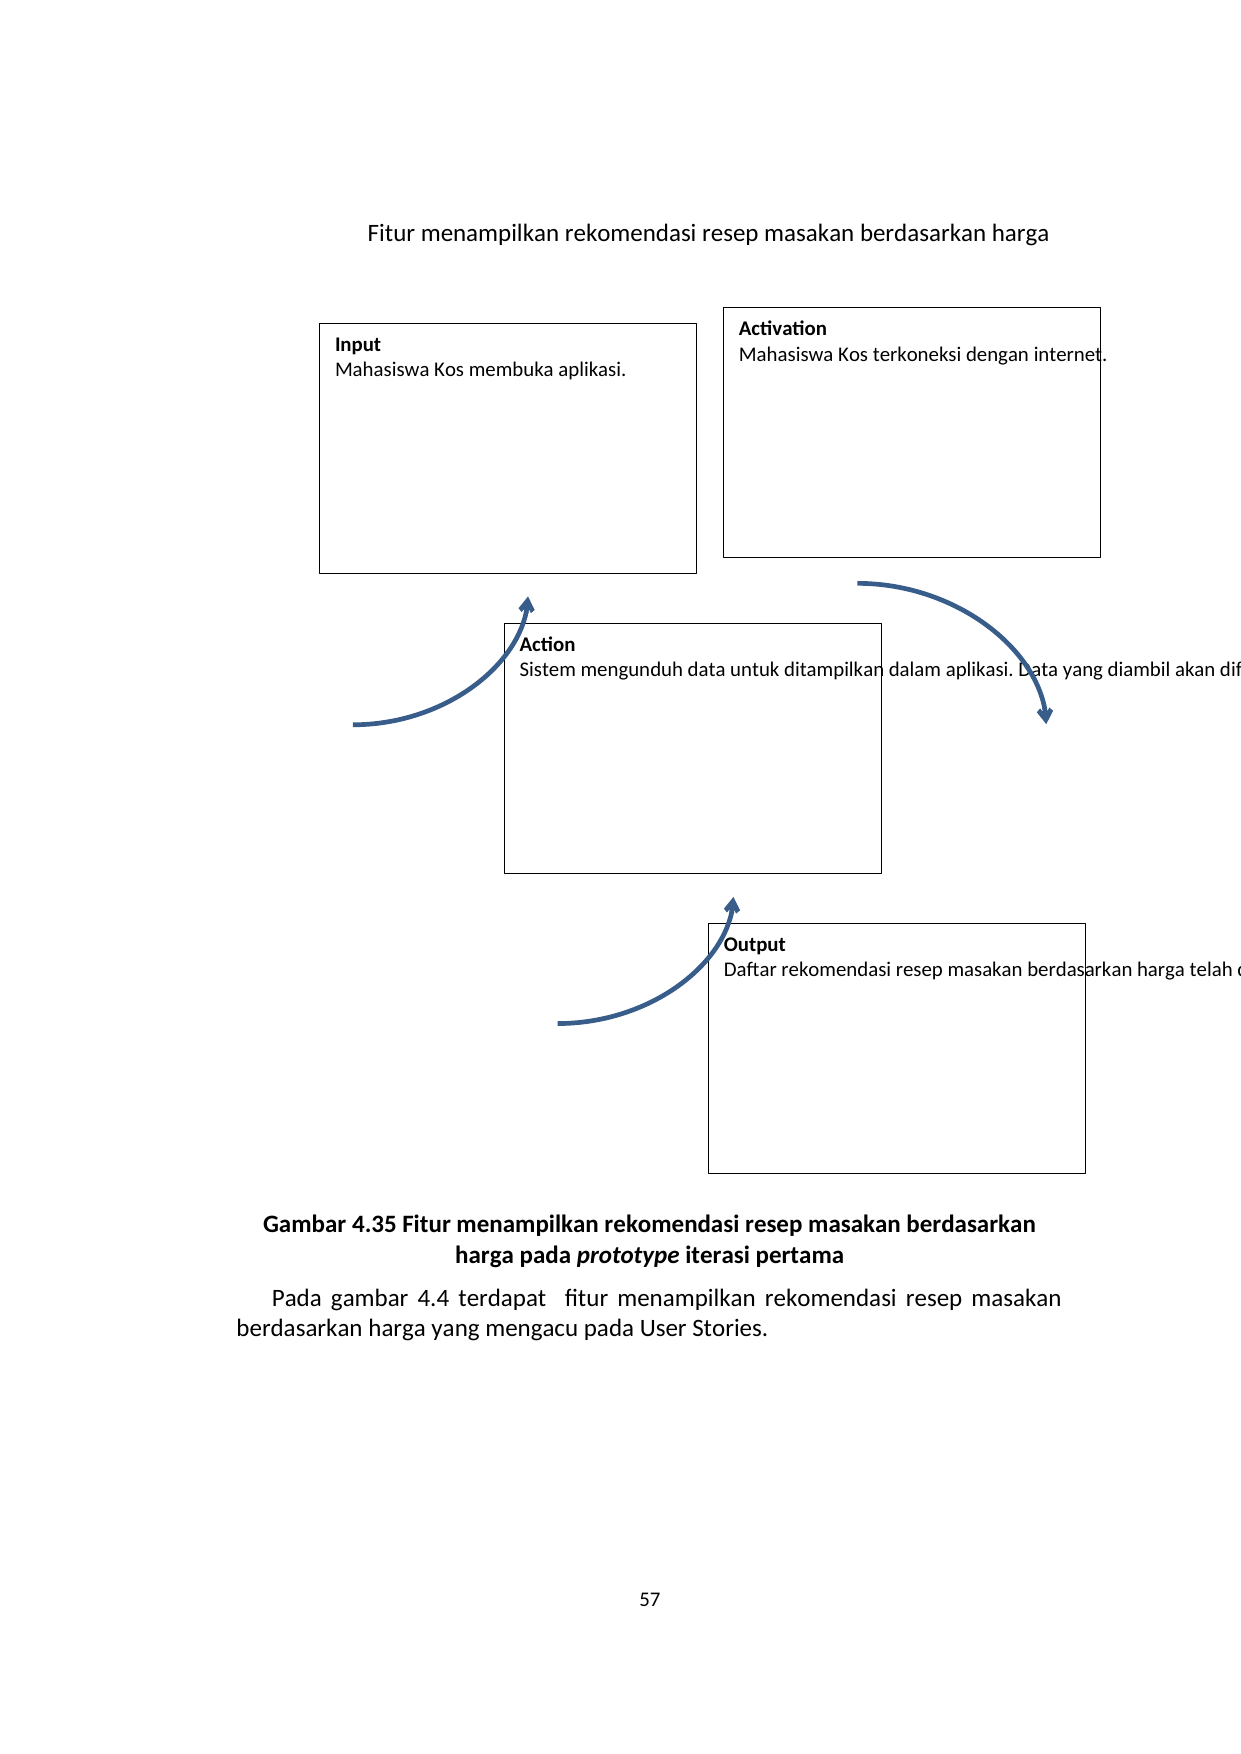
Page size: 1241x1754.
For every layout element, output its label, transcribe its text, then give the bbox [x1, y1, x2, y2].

text Pada gambar 4.4 terdapat fitur menampilkan rekomendasi resep masakan berdasarkan harga yang mengacu pada User Stories. [236, 1282, 1063, 1343]
